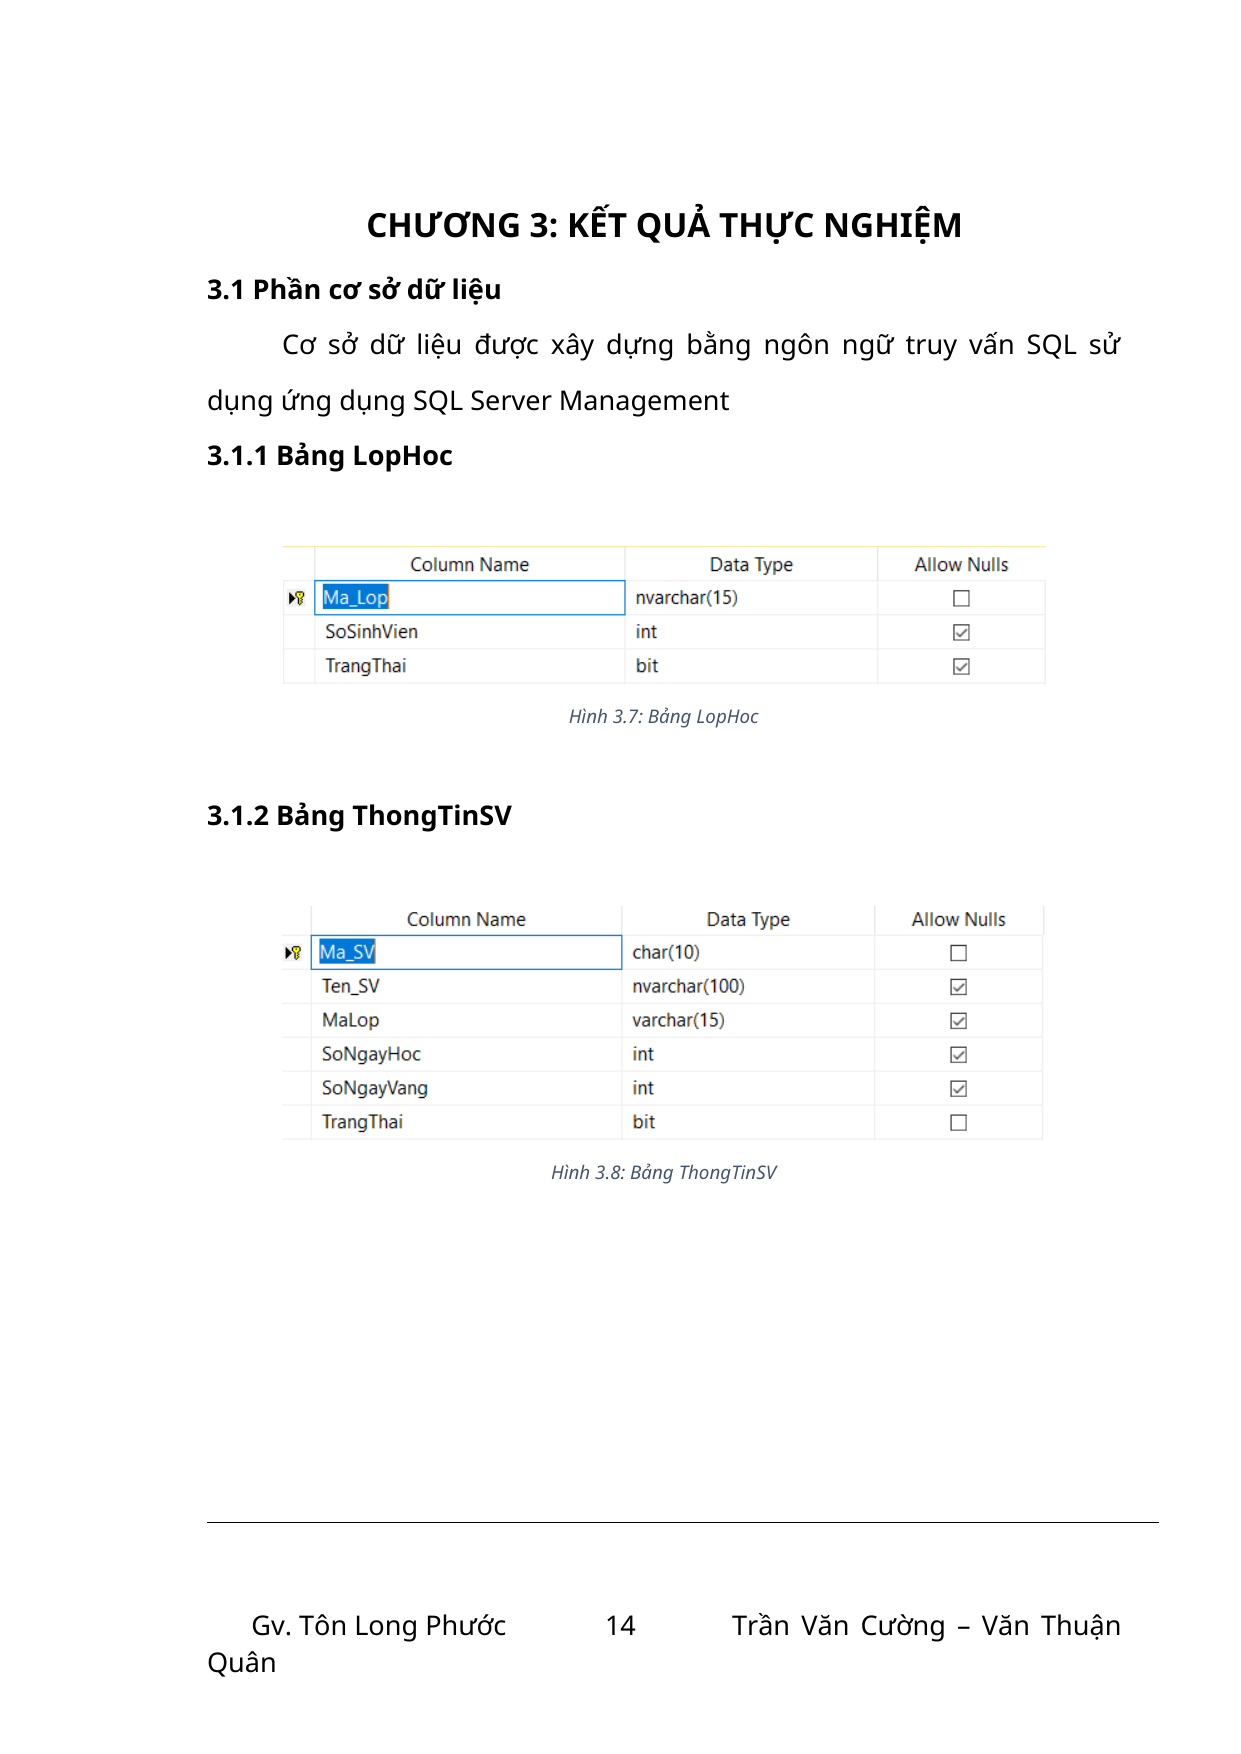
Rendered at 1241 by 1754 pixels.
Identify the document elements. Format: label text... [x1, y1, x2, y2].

text Cơ sở dữ liệu được xây dựng bằng ngôn ngữ truy vấn SQL sử dụng ứng dụng SQL Server Management [207, 326, 1122, 418]
subtitle Phần cơ sở dữ liệu [207, 270, 1122, 307]
picture [283, 546, 1046, 685]
picture [282, 906, 1047, 1141]
subtitle Bảng LopHoc [207, 436, 1122, 473]
subtitle KẾT QUẢ THỰC NGHIỆM [207, 202, 1122, 248]
subtitle Bảng ThongTinSV [207, 796, 1122, 833]
